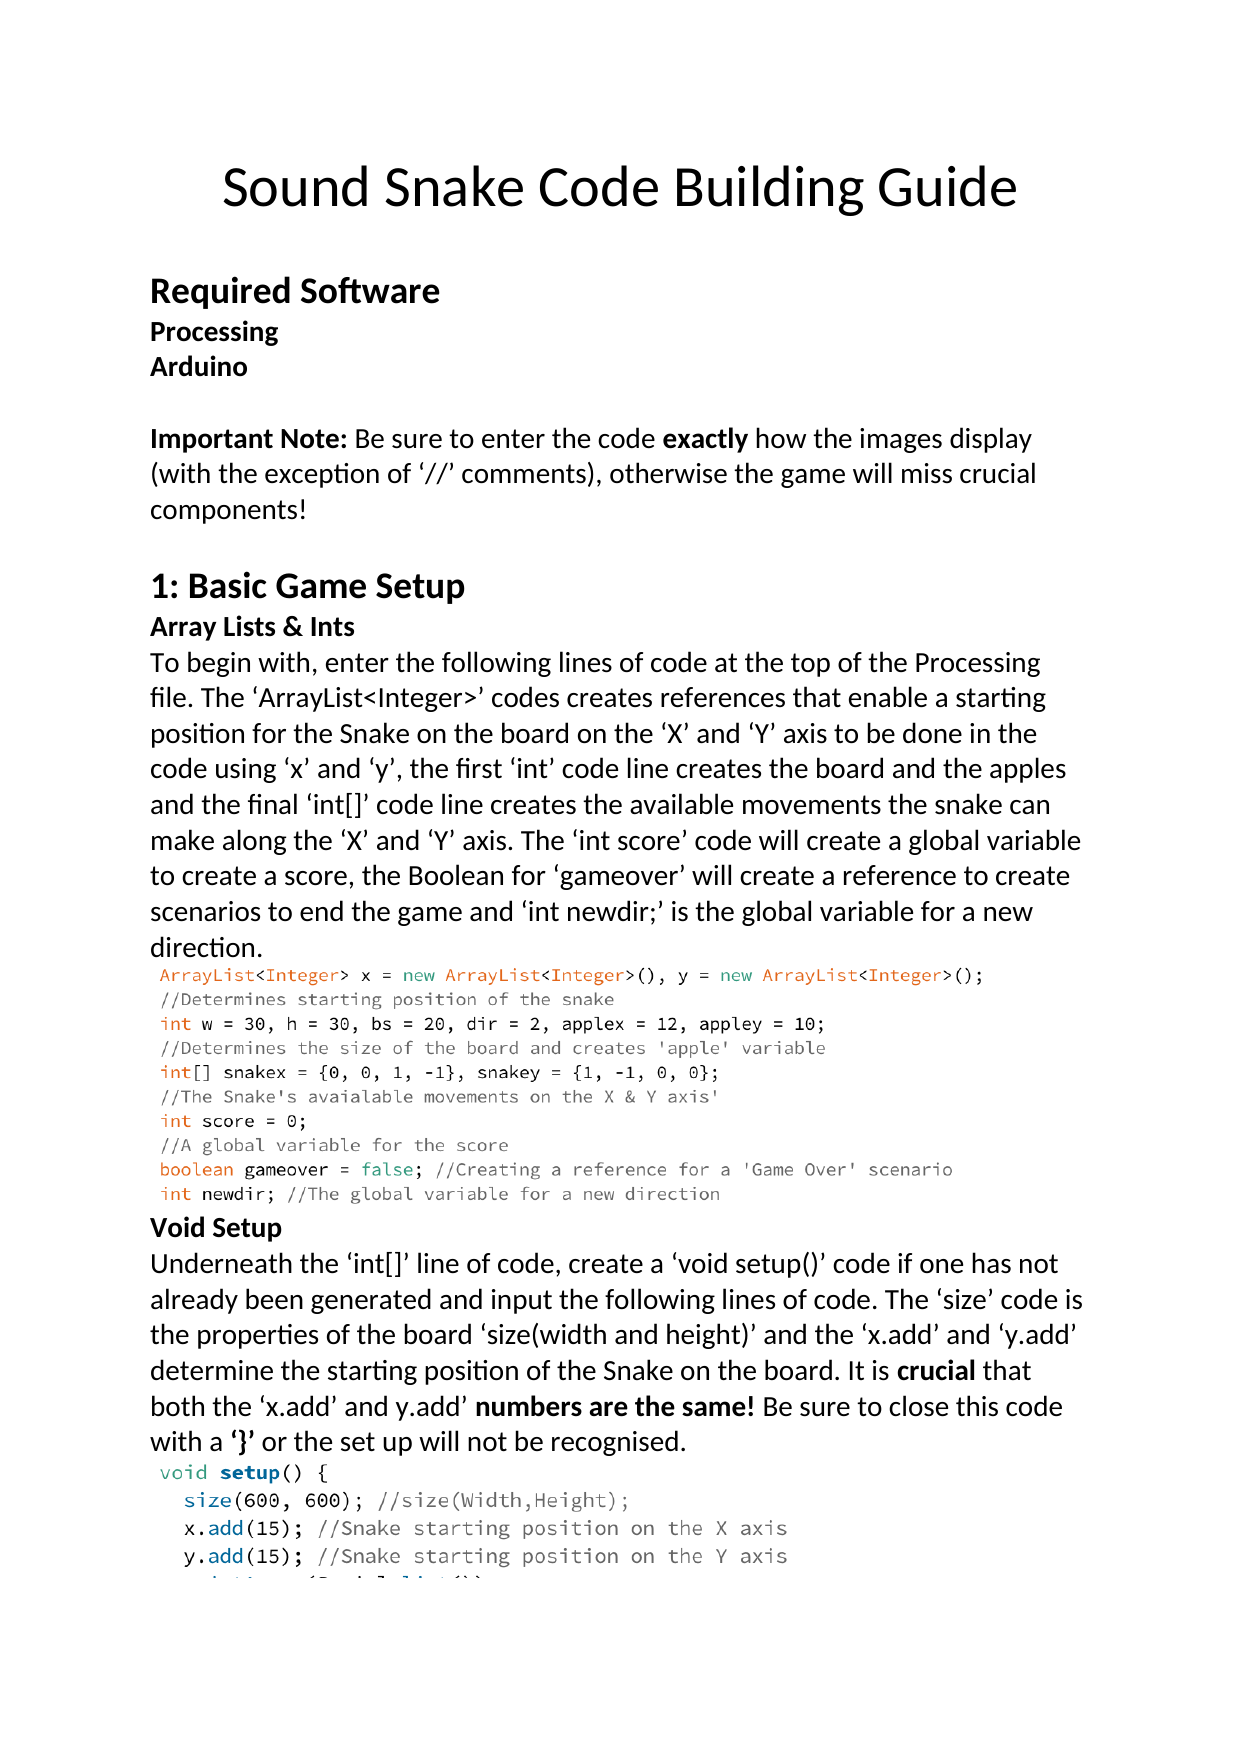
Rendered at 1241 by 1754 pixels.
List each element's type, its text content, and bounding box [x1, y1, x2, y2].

text Sound Snake Code Building Guide [150, 150, 1090, 221]
text Array Lists & Ints [150, 608, 1090, 644]
text Required Software [150, 267, 1090, 313]
picture [150, 1458, 796, 1578]
text Underneath the ‘int[]’ line of code, create a ‘void setup()’ code if one has not already been generated and input the following lines of code. The ‘size’ code is the properties of the board ‘size(width and height)’ and the ‘x.add’ and ‘y.add’ determine the starting position of the Snake on the board. It is crucial that both the ‘x.add’ and y.add’ numbers are the same! Be sure to close this code with a ‘}’ or the set up will not be recognised. [150, 1245, 1090, 1459]
picture [150, 964, 984, 1210]
text 1: Basic Game Setup [150, 562, 1090, 608]
text Arduino [150, 348, 1090, 384]
text Important Note: Be sure to enter the code exactly how the images display (with the exception of ‘//’ comments), otherwise the game will miss crucial components! [150, 420, 1090, 527]
text To begin with, enter the following lines of code at the top of the Processing file. The ‘ArrayList<Integer>’ codes creates references that enable a starting position for the Snake on the board on the ‘X’ and ‘Y’ axis to be done in the code using ‘x’ and ‘y’, the first ‘int’ code line creates the board and the apples and the final ‘int[]’ code line creates the available movements the snake can make along the ‘X’ and ‘Y’ axis. The ‘int score’ code will create a global variable to create a score, the Boolean for ‘gameover’ will create a reference to create scenarios to end the game and ‘int newdir;’ is the global variable for a new direction. [150, 644, 1090, 964]
text Void Setup [150, 1209, 1090, 1245]
text Processing [150, 313, 1090, 348]
